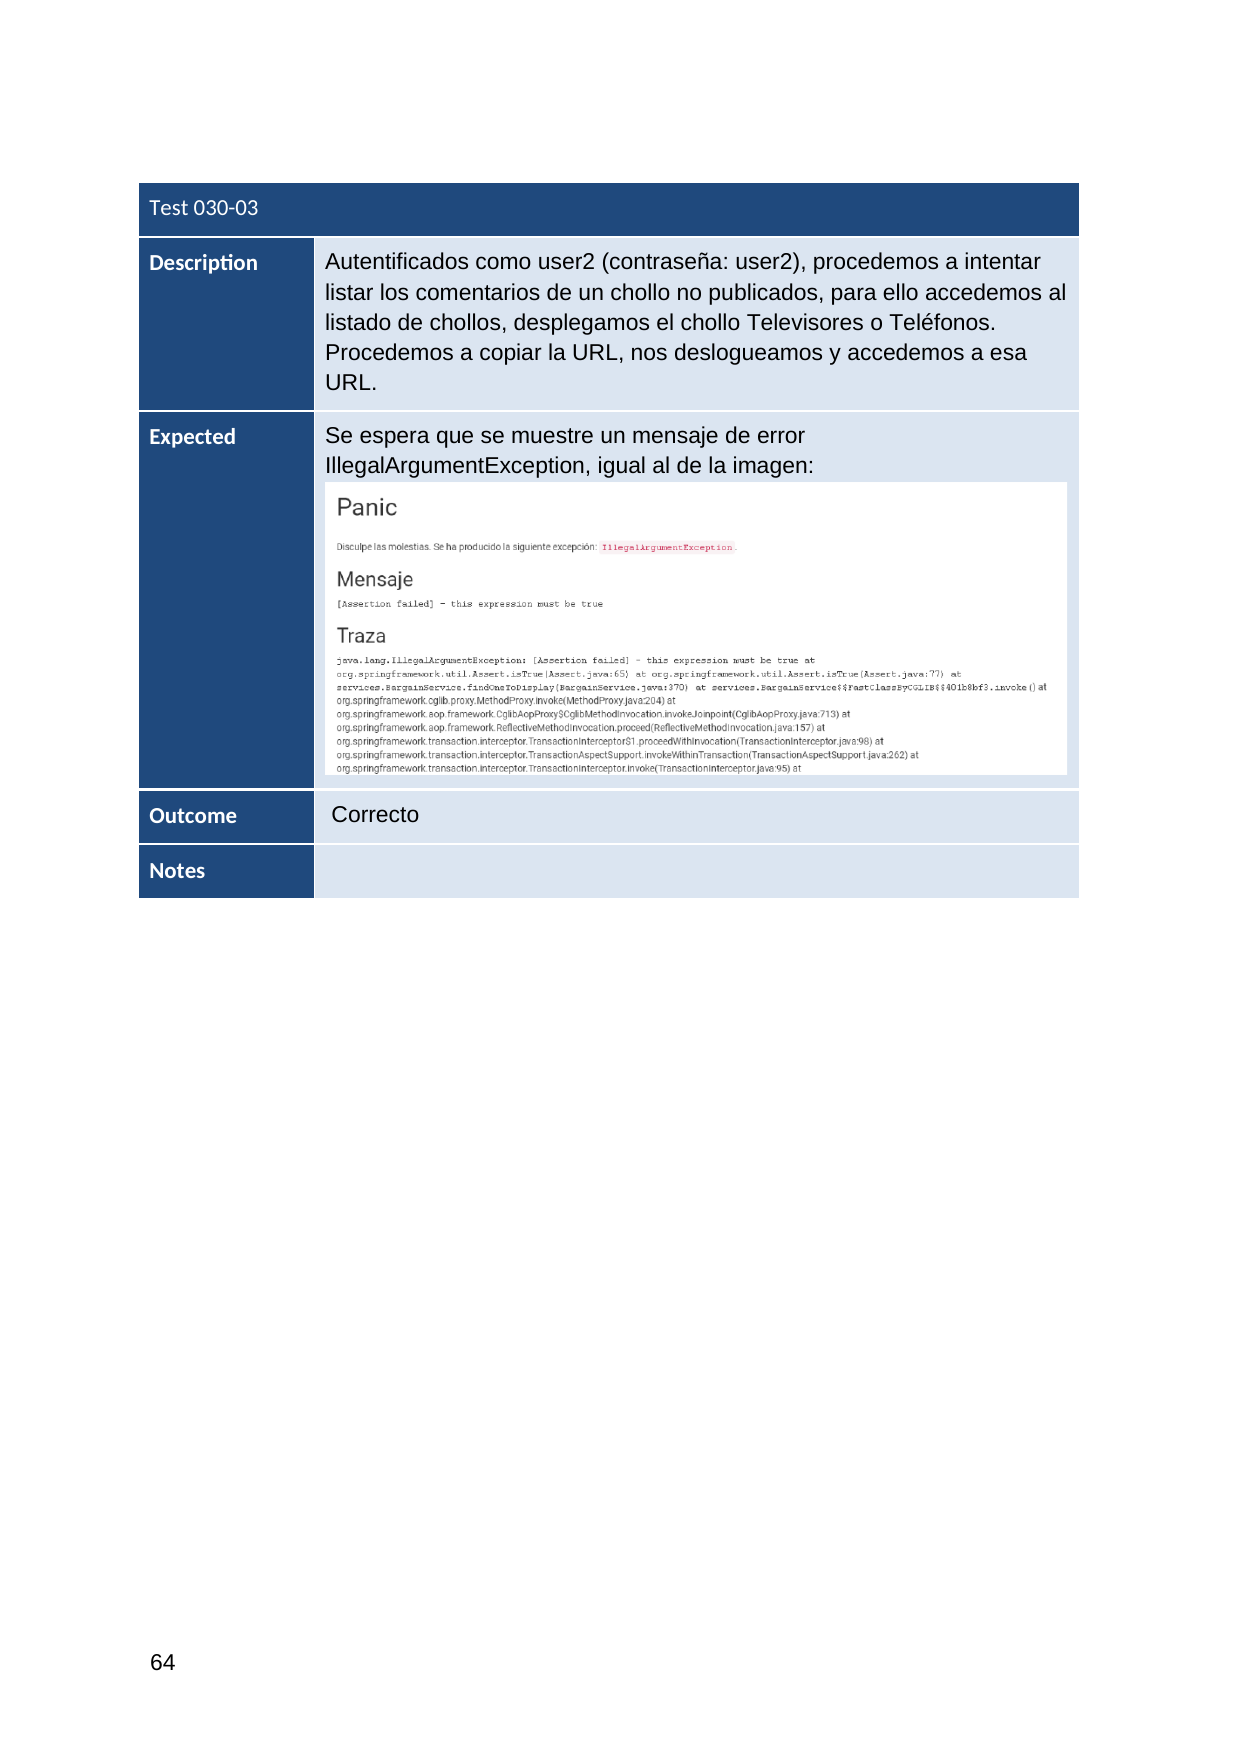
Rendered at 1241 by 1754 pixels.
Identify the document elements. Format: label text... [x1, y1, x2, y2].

table_cell Notes [139, 845, 314, 898]
table_cell Se espera que se muestre un mensaje de error IllegalArgumentException, igual al de la imagen: [315, 412, 1079, 788]
table_cell Description [139, 238, 314, 410]
table_cell Expected [139, 412, 314, 788]
picture [325, 482, 1068, 775]
table_cell [315, 845, 1079, 898]
table_cell Outcome [139, 791, 314, 843]
table_cell Correcto [315, 791, 1079, 843]
table_cell Autentificados como user2 (contraseña: user2), procedemos a intentar listar los comentarios de un chollo no publicados, para ello accedemos al listado de chollos, desplegamos el chollo Televisores o Teléfonos. Procedemos a copiar la URL, nos deslogueamos y accedemos a esa URL. [315, 238, 1079, 410]
table_header Test 030-03 [139, 183, 1079, 236]
